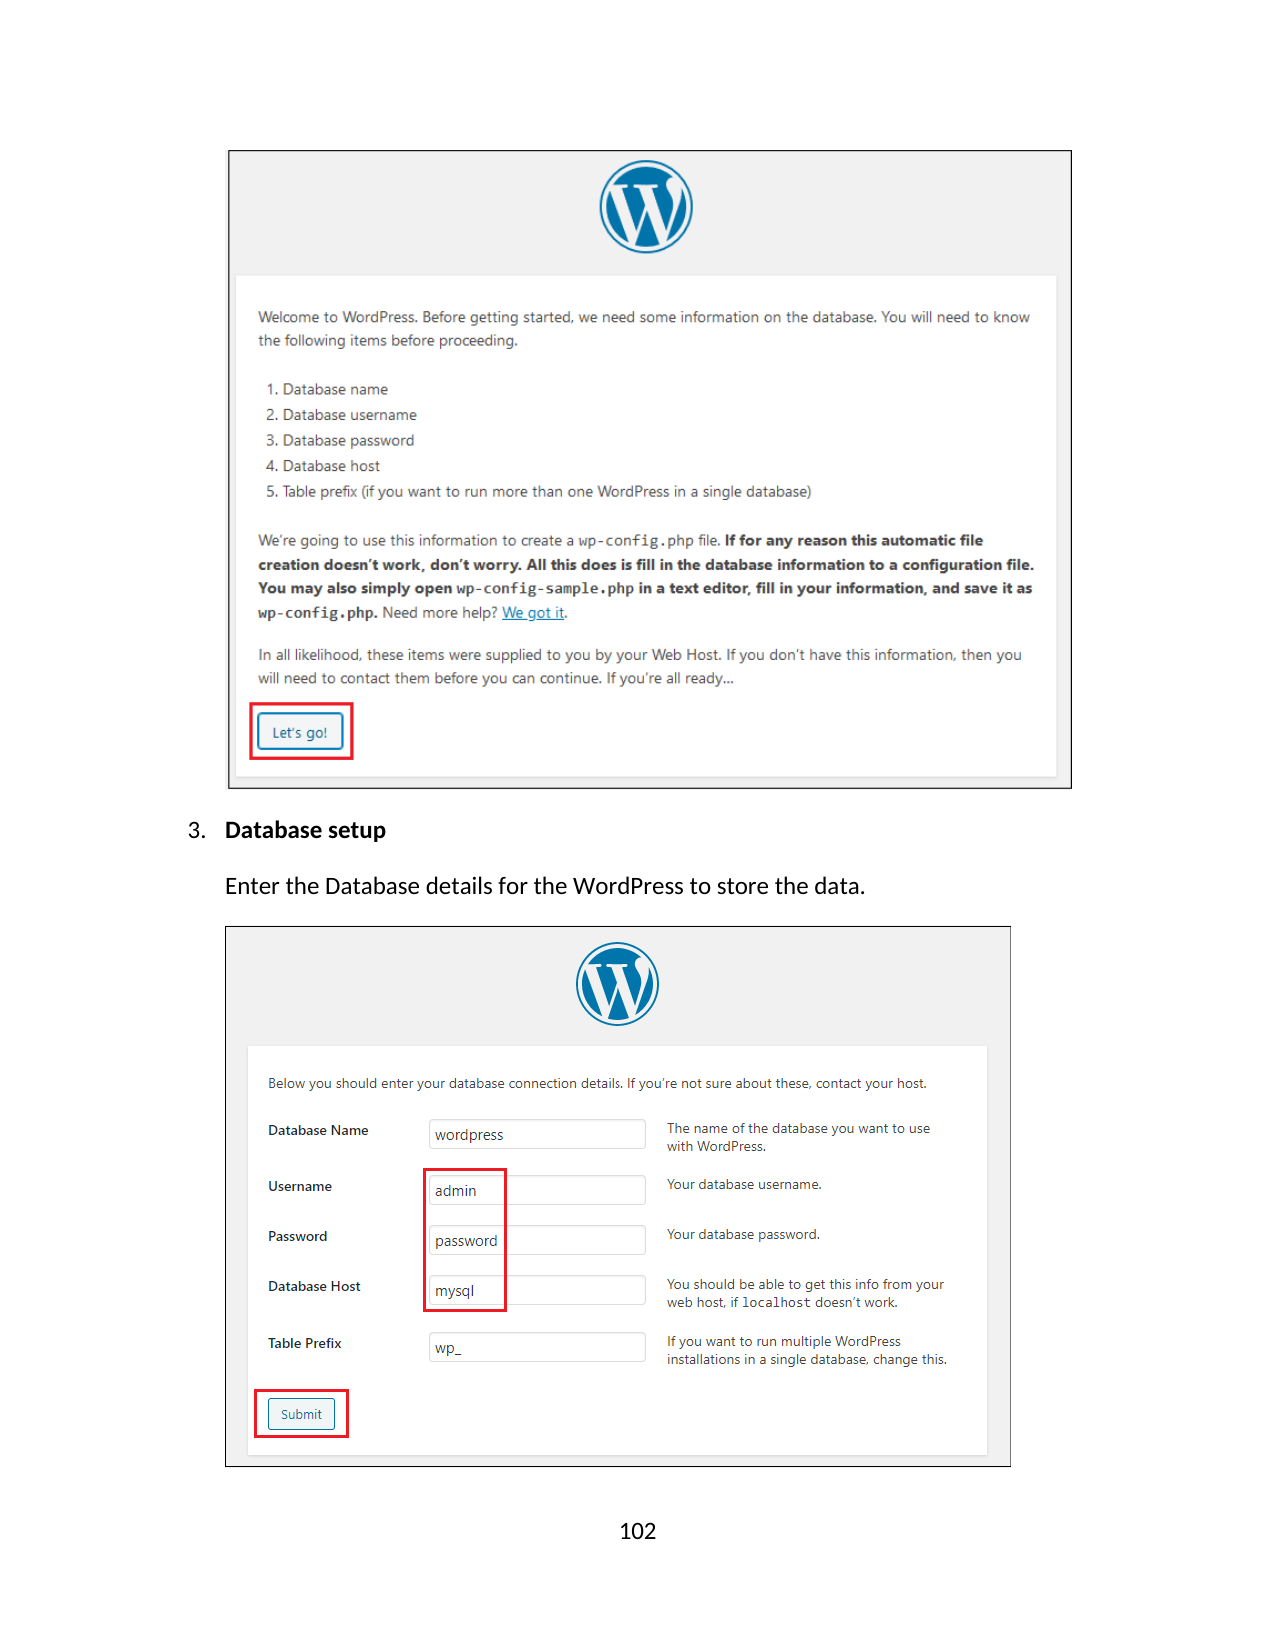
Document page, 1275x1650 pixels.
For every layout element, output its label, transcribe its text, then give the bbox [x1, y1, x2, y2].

picture [225, 150, 1072, 790]
text Enter the Database details for the WordPress to store the data. [225, 870, 1125, 901]
picture [225, 925, 1011, 1468]
list Database setup [187, 814, 1125, 845]
